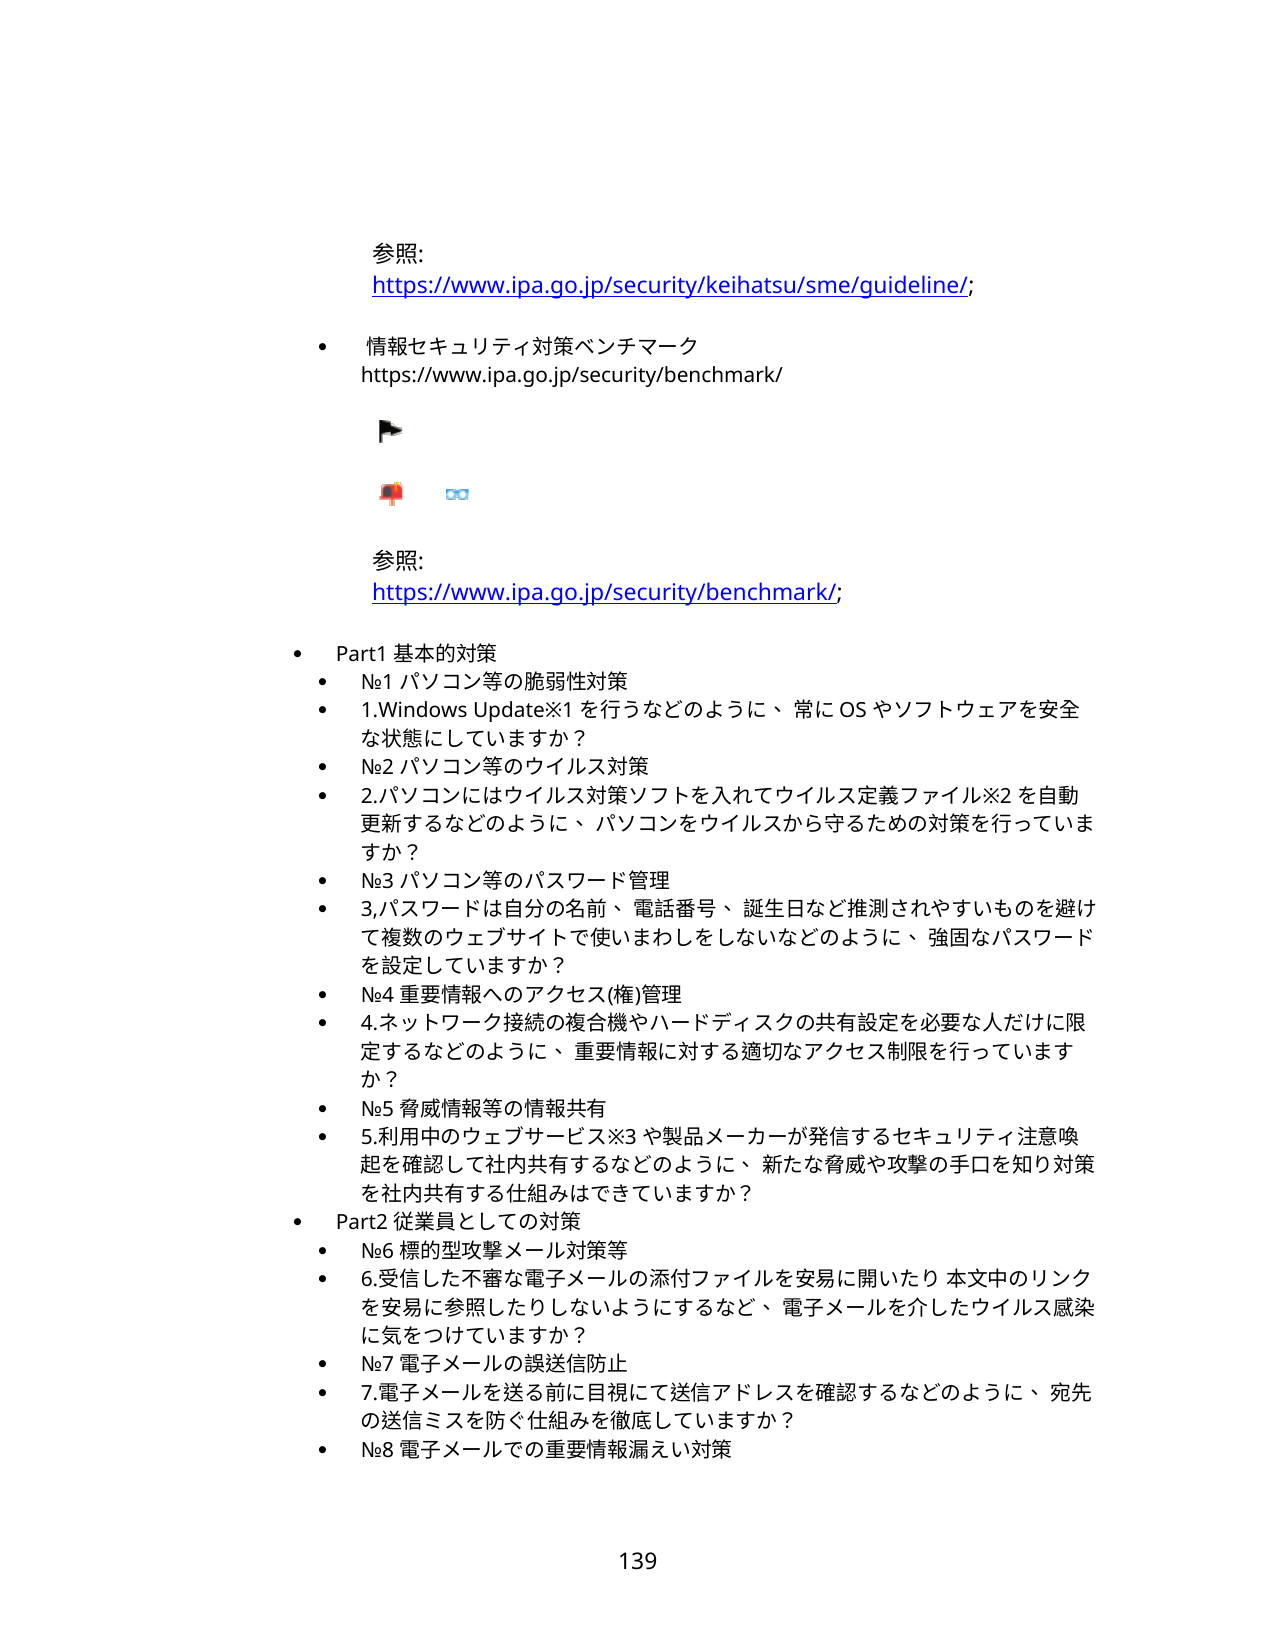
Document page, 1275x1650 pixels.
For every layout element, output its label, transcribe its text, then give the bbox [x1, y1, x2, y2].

picture [446, 482, 469, 506]
list 1.Windows Update※1 を行うなどのように、 常にOS やソフトウェアを安全な状態にしていますか？ [319, 696, 1098, 752]
list №6 標的型攻撃メール対策等 [319, 1236, 1098, 1264]
list №2 パソコン等のウイルス対策 [319, 752, 1098, 781]
list 4.ネットワーク接続の複合機やハードディスクの共有設定を必要な人だけに限定するなどのように、 重要情報に対する適切なアクセス制限を行っていますか？ [319, 1008, 1098, 1094]
list 3,パスワードは自分の名前、 電話番号、 誕生日など推測されやすいものを避けて複数のウェブサイトで使いまわしをしないなどのように、 強固なパスワードを設定していますか？ [319, 894, 1098, 980]
list 5.利用中のウェブサービス※3 や製品メーカーが発信するセキュリティ注意喚起を確認して社内共有するなどのように、 新たな脅威や攻撃の手口を知り対策を社内共有する仕組みはできていますか？ [319, 1122, 1098, 1207]
list Part1 基本的対策 [294, 639, 1098, 667]
list 6.受信した不審な電子メールの添付ファイルを安易に開いたり 本文中のリンクを安易に参照したりしないようにするなど、 電子メールを介したウイルス感染に気をつけていますか？ [319, 1264, 1098, 1349]
list 2.パソコンにはウイルス対策ソフトを入れてウイルス定義ファイル※2 を自動更新するなどのように、 パソコンをウイルスから守るための対策を行っていますか？ [319, 781, 1098, 866]
picture [379, 482, 403, 506]
list №3 パソコン等のパスワード管理 [319, 866, 1098, 894]
list 7.電子メールを送る前に目視にて送信アドレスを確認するなどのように、 宛先の送信ミスを防ぐ仕組みを徹底していますか？ [319, 1378, 1098, 1435]
list 参照: [372, 238, 1098, 269]
list 情報セキュリティ対策ベンチマーク https://www.ipa.go.jp/security/benchmark/ [319, 332, 1098, 389]
list №7 電子メールの誤送信防止 [319, 1349, 1098, 1378]
list №5 脅威情報等の情報共有 [319, 1094, 1098, 1122]
text https://www.ipa.go.jp/security/keihatsu/sme/guideline/; [372, 269, 1098, 301]
list №4 重要情報へのアクセス(権)管理 [319, 980, 1098, 1008]
list №1 パソコン等の脆弱性対策 [319, 667, 1098, 696]
list №8 電子メールでの重要情報漏えい対策 [319, 1435, 1098, 1463]
picture [379, 420, 403, 443]
list Part2 従業員としての対策 [294, 1207, 1098, 1236]
list 参照: [372, 545, 1098, 576]
text https://www.ipa.go.jp/security/benchmark/; [372, 576, 1098, 607]
